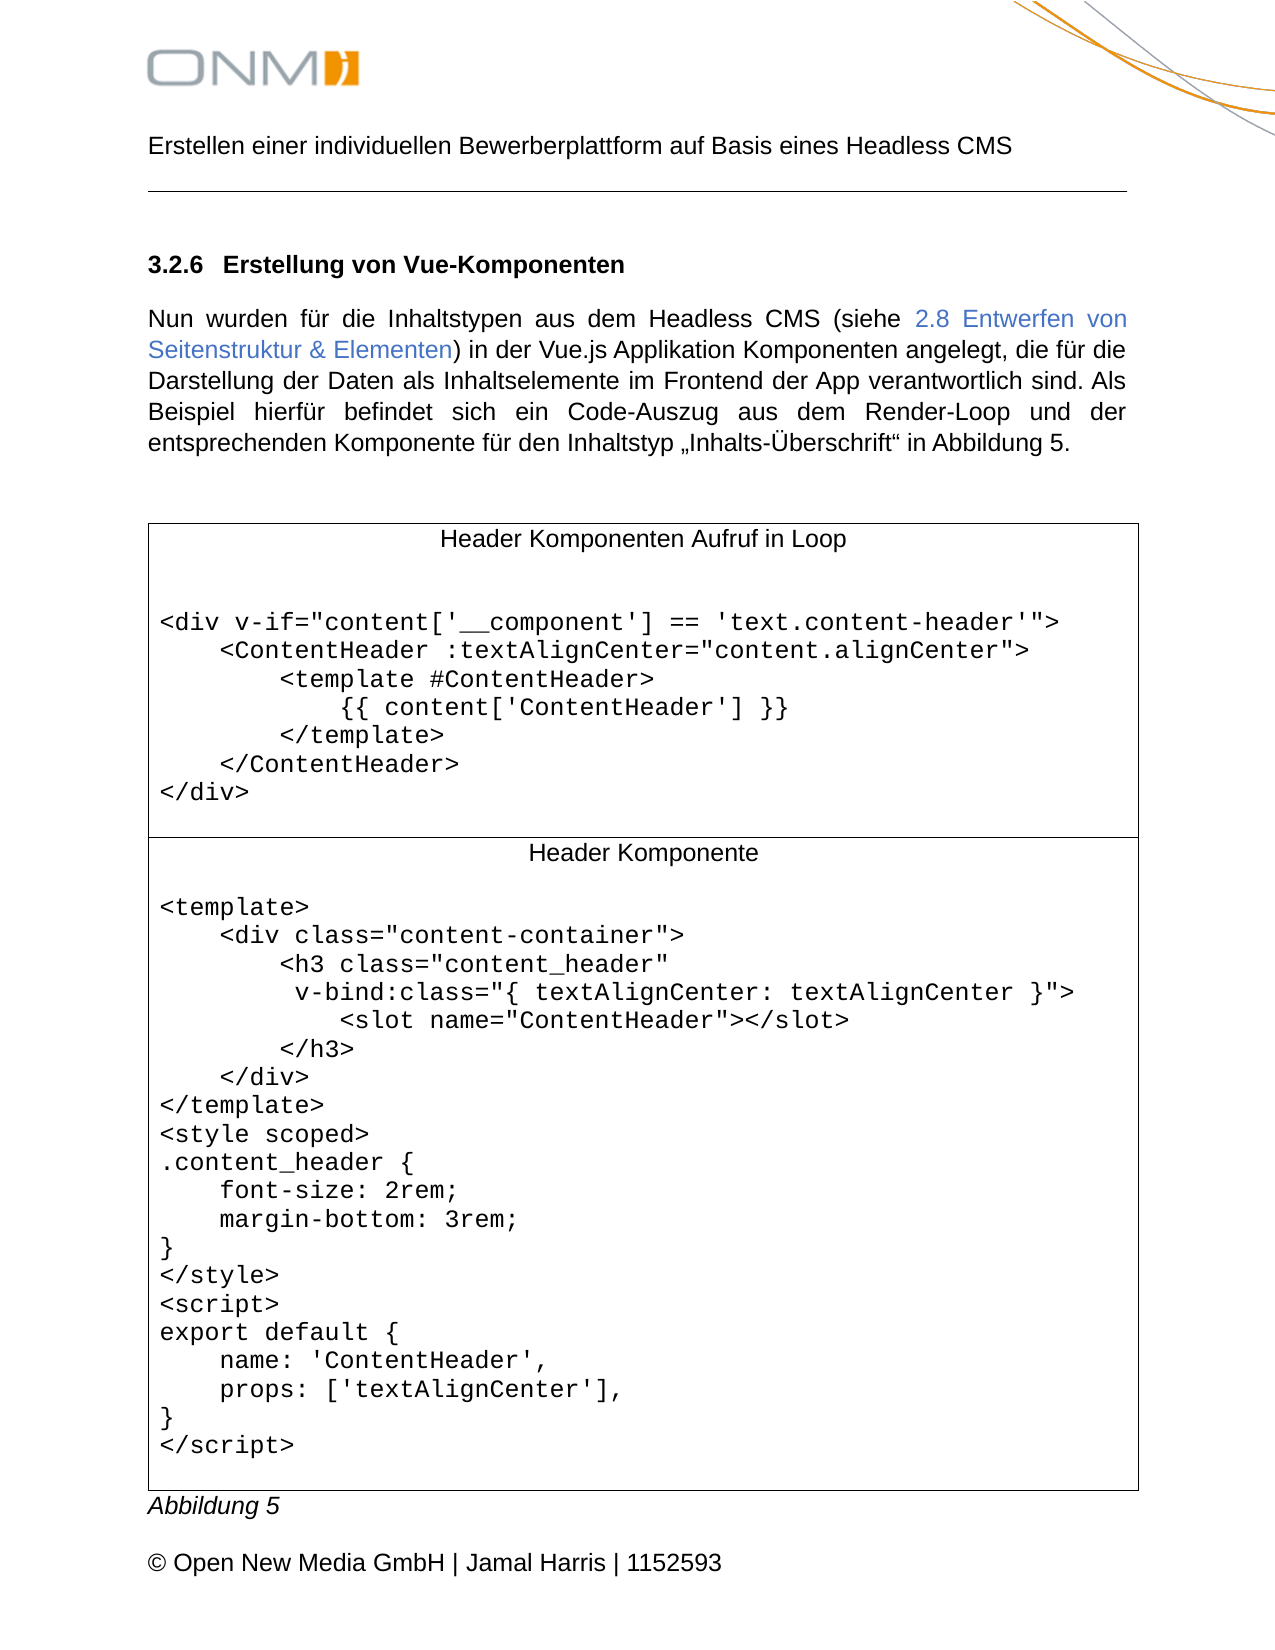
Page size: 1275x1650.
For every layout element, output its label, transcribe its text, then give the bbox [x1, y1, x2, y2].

subtitle Erstellung von Vue-Komponenten [148, 250, 1127, 278]
table_header Header Komponenten Aufruf in Loop <div v-if="content['__component'] == 'text.content-header'"> <ContentHeader :textAlignCenter="content.alignCenter"> <template #ContentHeader> {{ content['ContentHeader'] }} </template> </ContentHeader> </div> [149, 524, 1138, 837]
table_cell Header Komponente <template> <div class="content-container"> <h3 class="content_header" v-bind:class="{ textAlignCenter: textAlignCenter }"> <slot name="ContentHeader"></slot> </h3> </div> </template> <style scoped> .content_header { font-size: 2rem; margin-bottom: 3rem; } </style> <script> export default { name: 'ContentHeader', props: ['textAlignCenter'], } </script> [149, 838, 1138, 1490]
text Abbildung 5 [148, 1491, 1127, 1519]
picture [116, 0, 413, 104]
text Nun wurden für die Inhaltstypen aus dem Headless CMS (siehe 2.8 Entwerfen von Seitenstruktur & Elementen) in der Vue.js Applikation Komponenten angelegt, die für die Darstellung der Daten als Inhaltselemente im Frontend der App verantwortlich sind. Als Beispiel hierfür befindet sich ein Code-Auszug aus dem Render-Loop und der entsprechenden Komponente für den Inhaltstyp „Inhalts-Überschrift“ in Abbildung 5. [148, 303, 1127, 456]
picture [1000, 1, 1275, 147]
